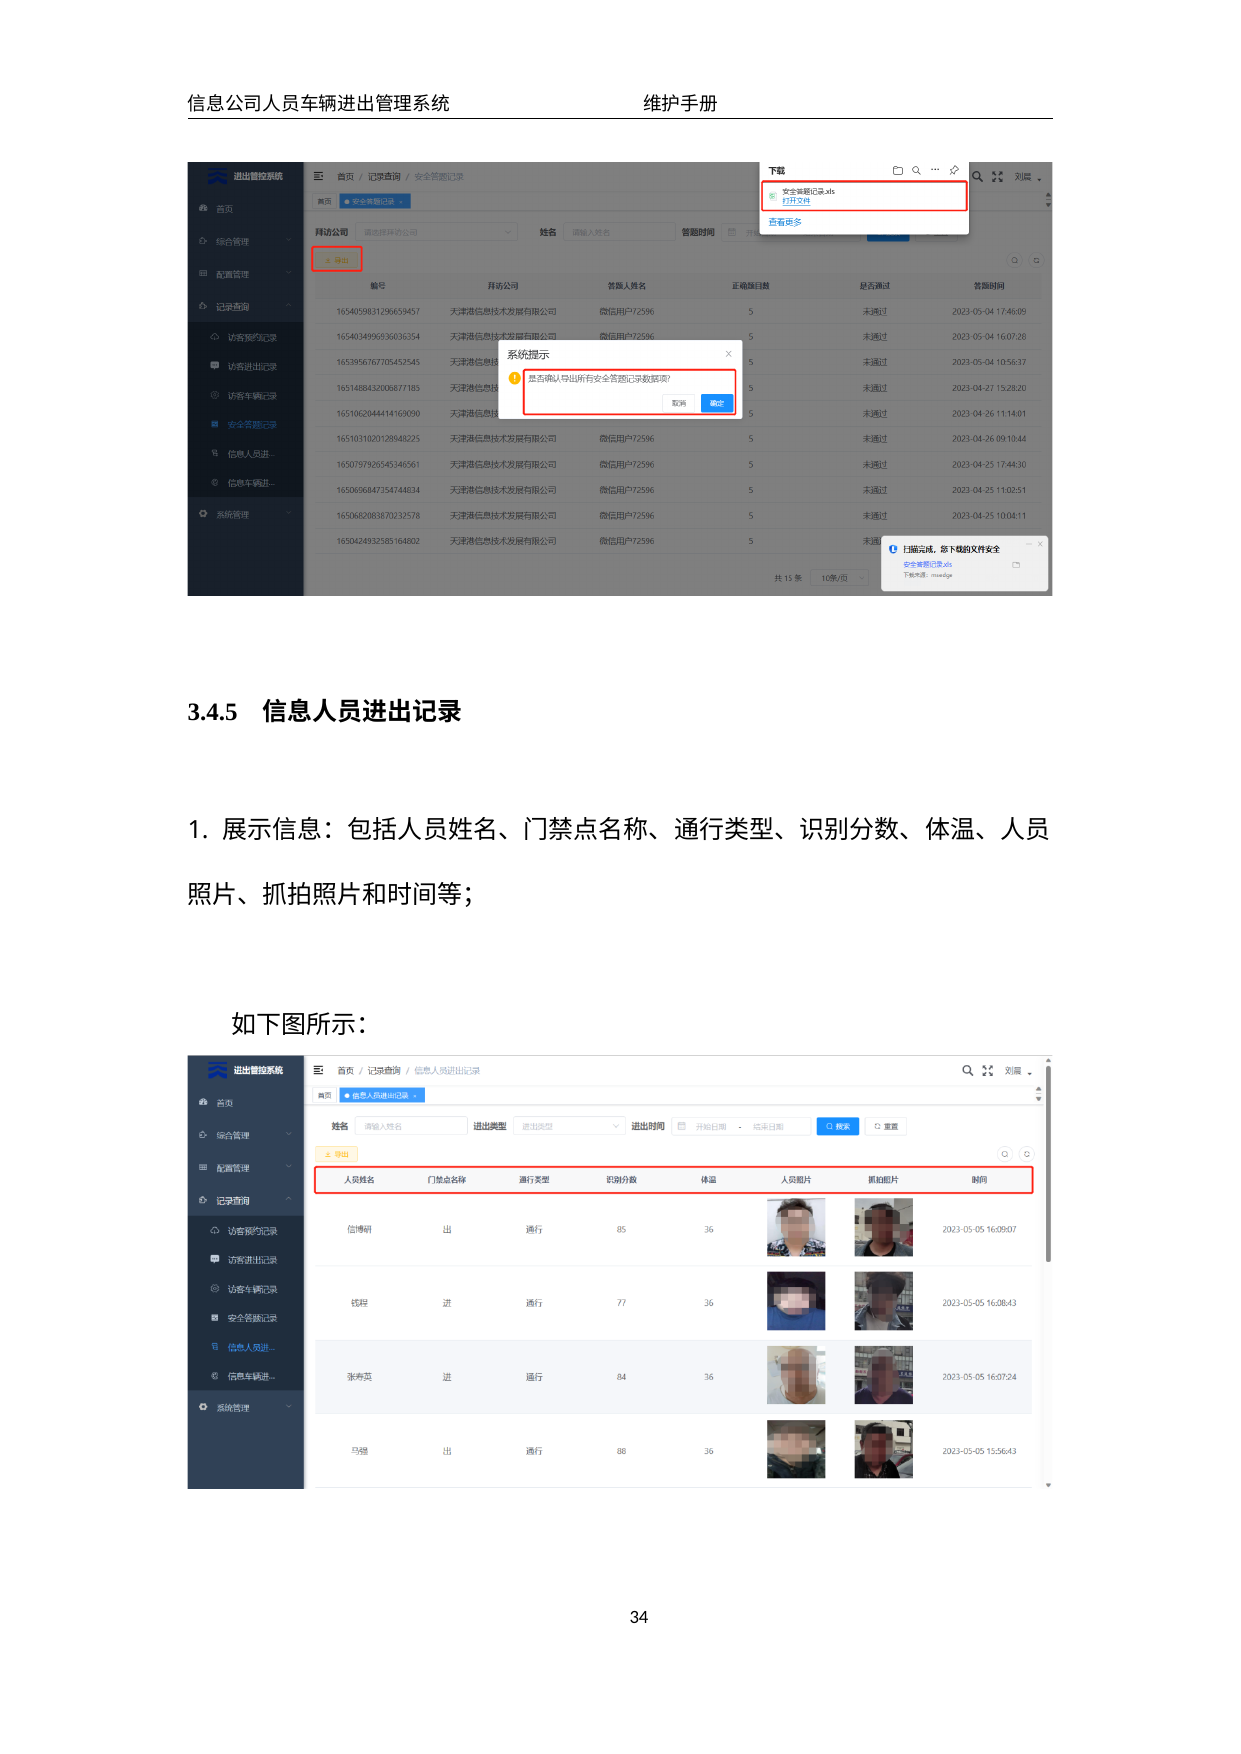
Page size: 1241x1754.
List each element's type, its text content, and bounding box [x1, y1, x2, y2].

picture [187, 1055, 1053, 1489]
list 1. 展示信息：包括人员姓名、门禁点名称、通行类型、识别分数、体温、人员照片、抓拍照片和时间等； [187, 795, 1053, 925]
picture [187, 162, 1053, 596]
subtitle 信息人员进出记录 [187, 677, 1053, 742]
list 如下图所示： [231, 990, 1053, 1055]
